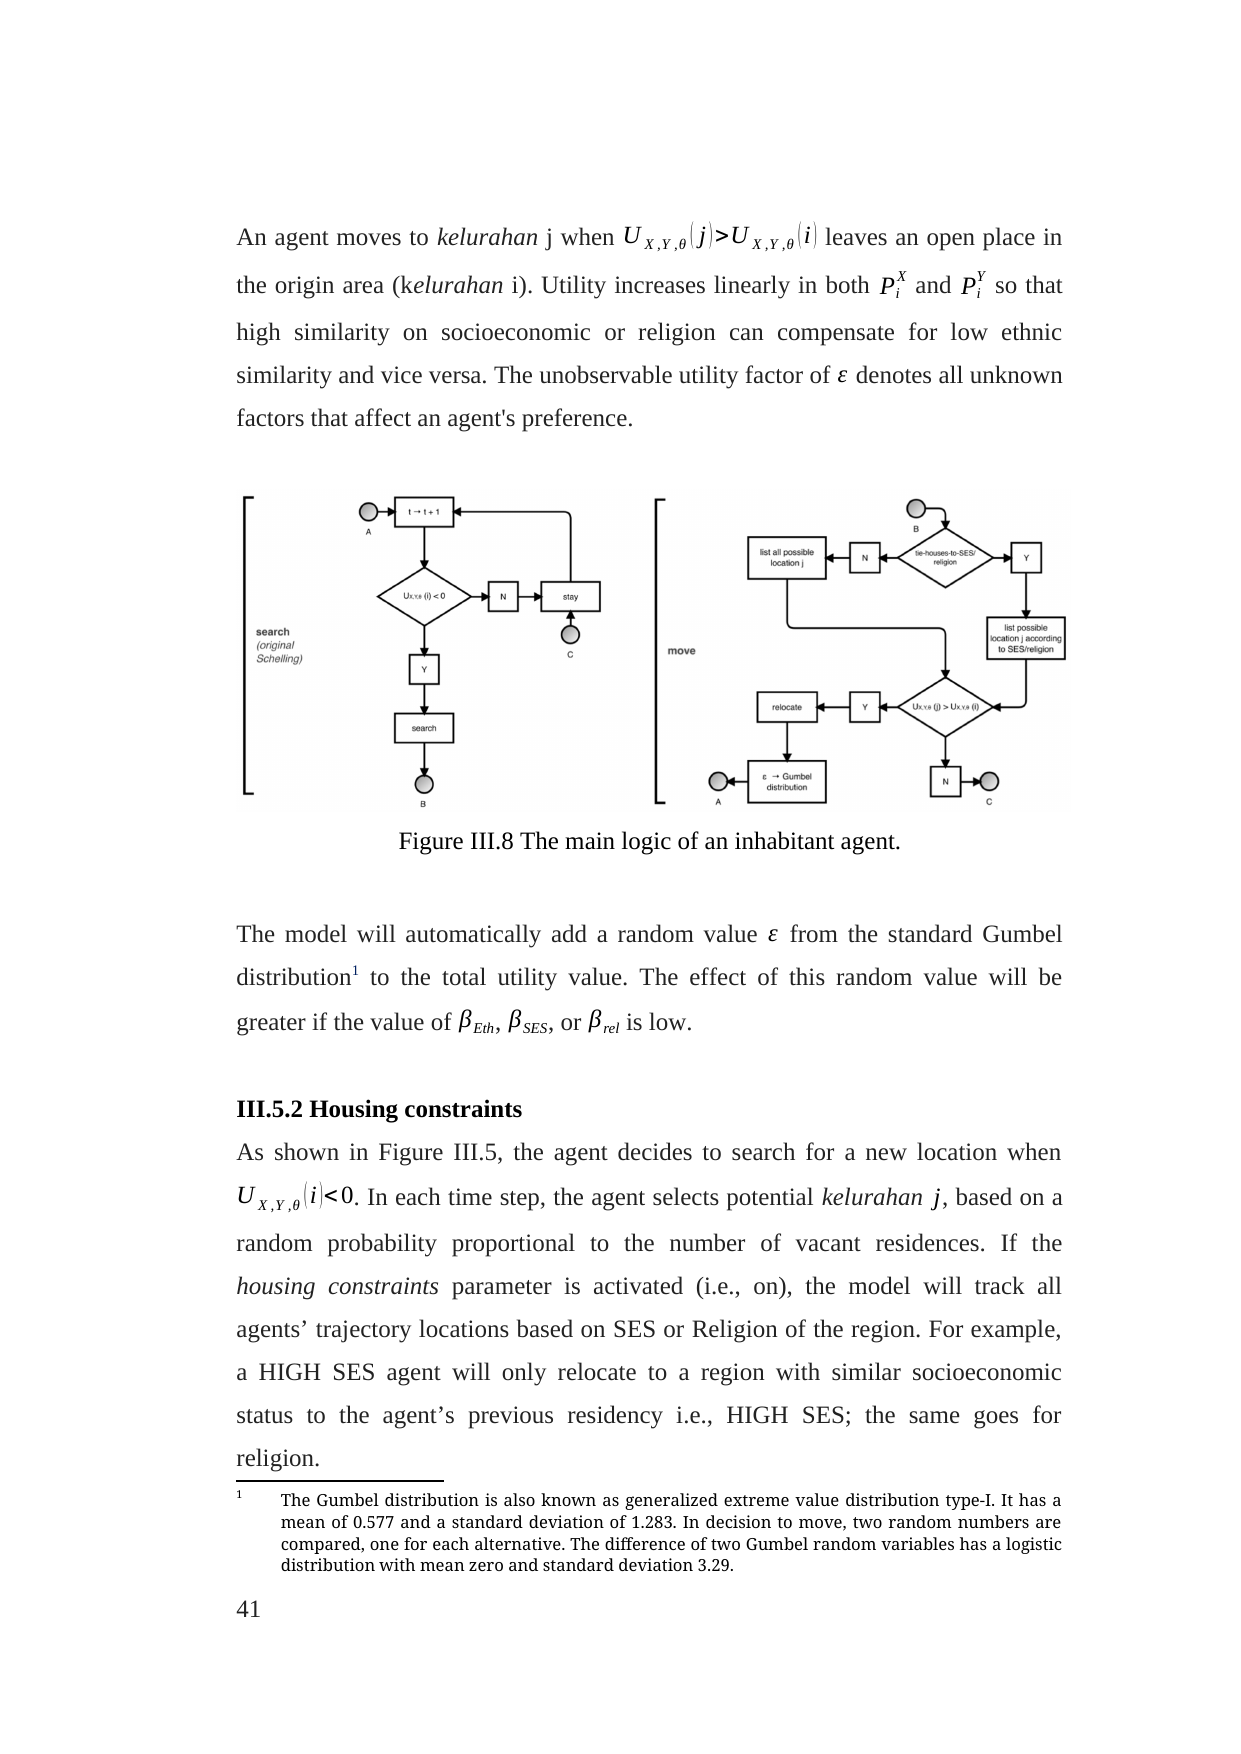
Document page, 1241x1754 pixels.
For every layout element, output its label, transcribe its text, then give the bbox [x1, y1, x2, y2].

text An agent moves to kelurahan j when leaves an open place in the origin area (kelurahan i). Utility increases linearly in both and so that high similarity on socioeconomic or religion can compensate for low ethnic similarity and vice versa. The unobservable utility factor of denotes all unknown factors that affect an agent's preference. [236, 220, 1063, 432]
text The model will automatically add a random value from the standard Gumbel distribution to the total utility value. The effect of this random value will be greater if the value of , , or is low. [236, 919, 1063, 1037]
text As shown in Figure III.5, the agent decides to search for a new location when . In each time step, the agent selects potential kelurahan , based on a random probability proportional to the number of vacant residences. If the housing constraints parameter is activated (i.e., on), the model will track all agents’ trajectory locations based on SES or Religion of the region. For example, a HIGH SES agent will only relocate to a region with similar socioeconomic status to the agent’s previous residency i.e., HIGH SES; the same goes for religion. [236, 1137, 1063, 1472]
picture [236, 489, 1072, 812]
subtitle III.5.2 Housing constraints [236, 1094, 1063, 1123]
